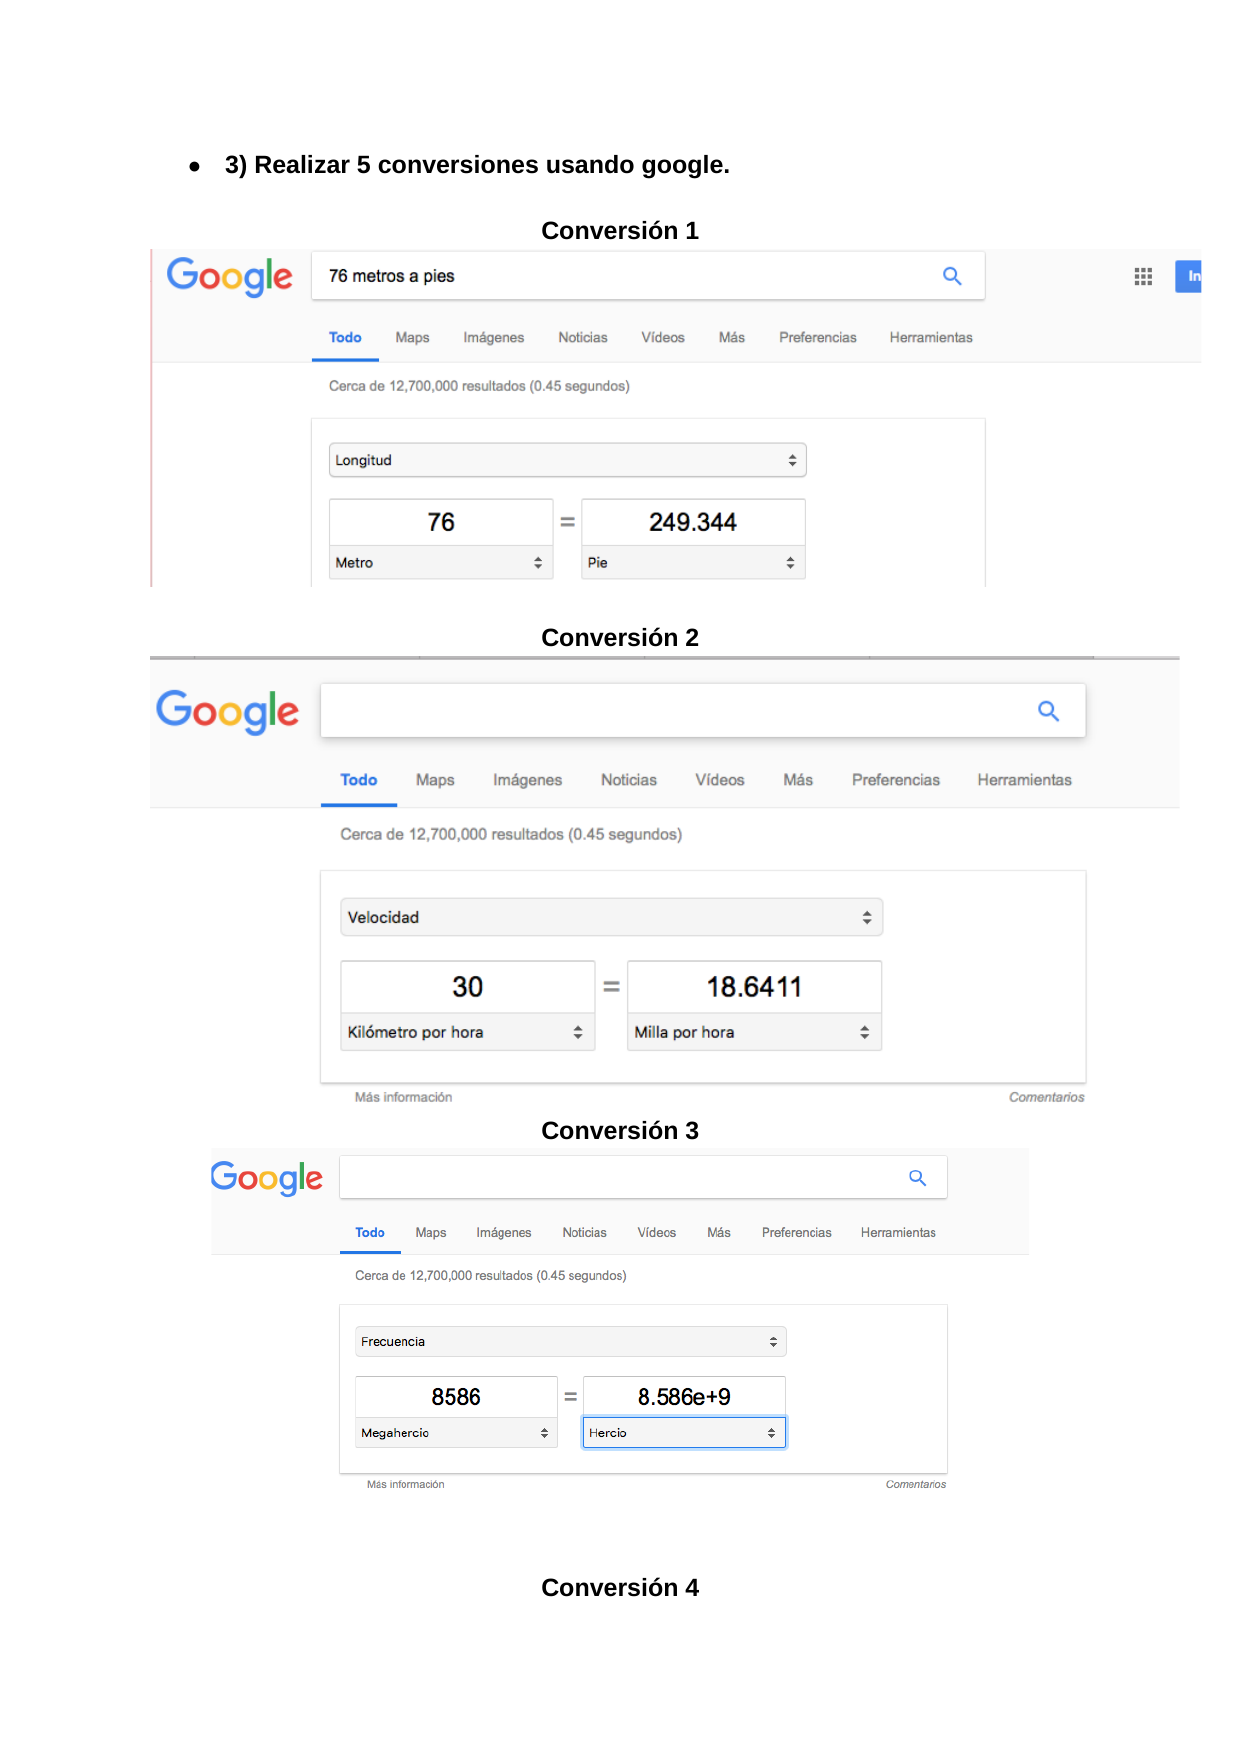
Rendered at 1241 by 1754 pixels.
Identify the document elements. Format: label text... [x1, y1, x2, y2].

text Conversión 2 [150, 623, 1090, 652]
picture [150, 249, 1202, 587]
text Conversión 1 [150, 216, 1090, 245]
text Conversión 4 [150, 1573, 1090, 1602]
text Conversión 3 [150, 1116, 1090, 1144]
picture [150, 656, 1180, 1112]
picture [211, 1148, 1030, 1504]
list 3) Realizar 5 conversiones usando google. [187, 150, 1090, 179]
